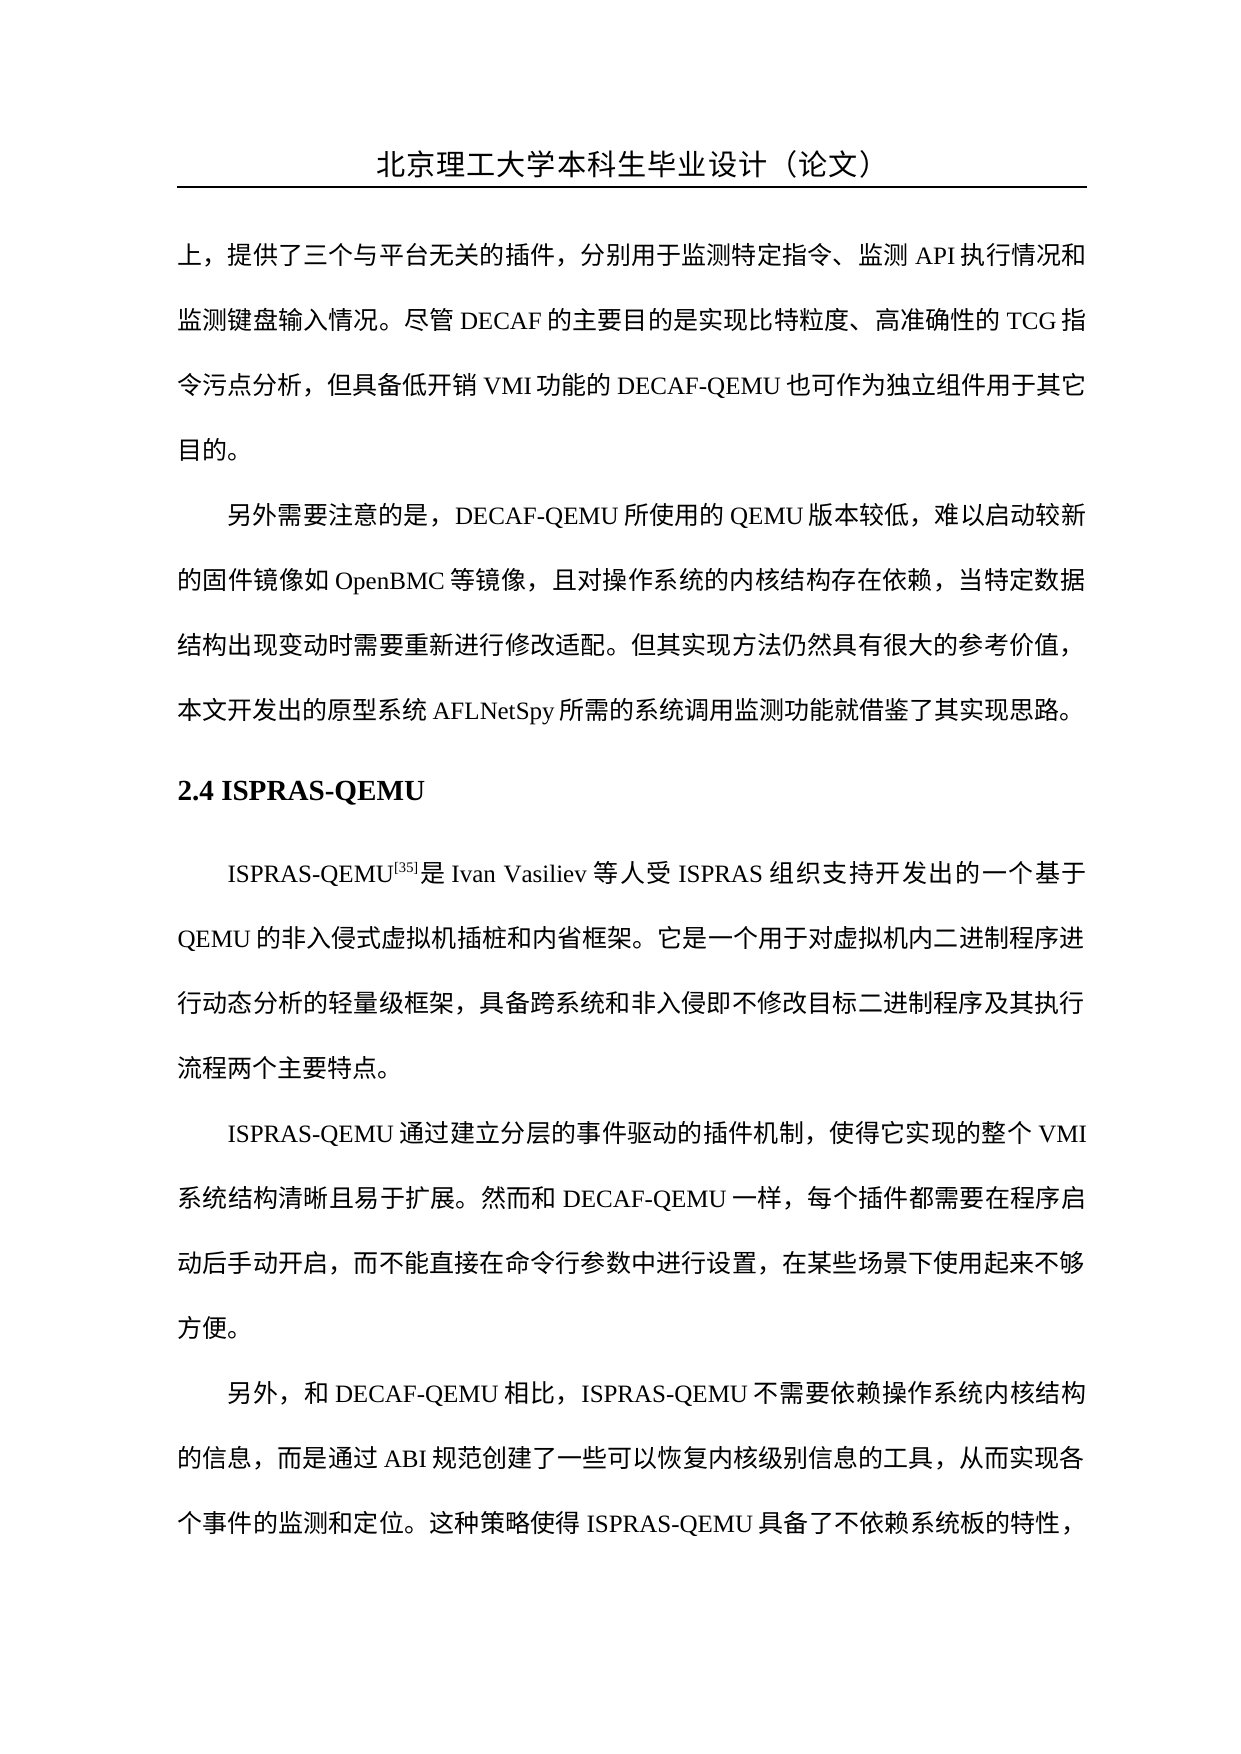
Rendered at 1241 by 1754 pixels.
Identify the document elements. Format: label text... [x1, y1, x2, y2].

text ISPRAS-QEMU[35]是Ivan Vasiliev等人受ISPRAS组织支持开发出的一个基于QEMU的非入侵式虚拟机插桩和内省框架。它是一个用于对虚拟机内二进制程序进行动态分析的轻量级框架，具备跨系统和非入侵即不修改目标二进制程序及其执行流程两个主要特点。 [177, 839, 1087, 1099]
text 2.4 ISPRAS-QEMU [177, 757, 1087, 822]
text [177, 221, 1087, 481]
text 另外需要注意的是，DECAF-QEMU所使用的QEMU版本较低，难以启动较新的固件镜像如OpenBMC等镜像，且对操作系统的内核结构存在依赖，当特定数据结构出现变动时需要重新进行修改适配。但其实现方法仍然具有很大的参考价值，本文开发出的原型系统AFLNetSpy所需的系统调用监测功能就借鉴了其实现思路。 [177, 481, 1087, 741]
text ISPRAS-QEMU通过建立分层的事件驱动的插件机制，使得它实现的整个VMI系统结构清晰且易于扩展。然而和DECAF-QEMU一样，每个插件都需要在程序启动后手动开启，而不能直接在命令行参数中进行设置，在某些场景下使用起来不够方便。 [177, 1099, 1087, 1359]
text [177, 1359, 1087, 1554]
